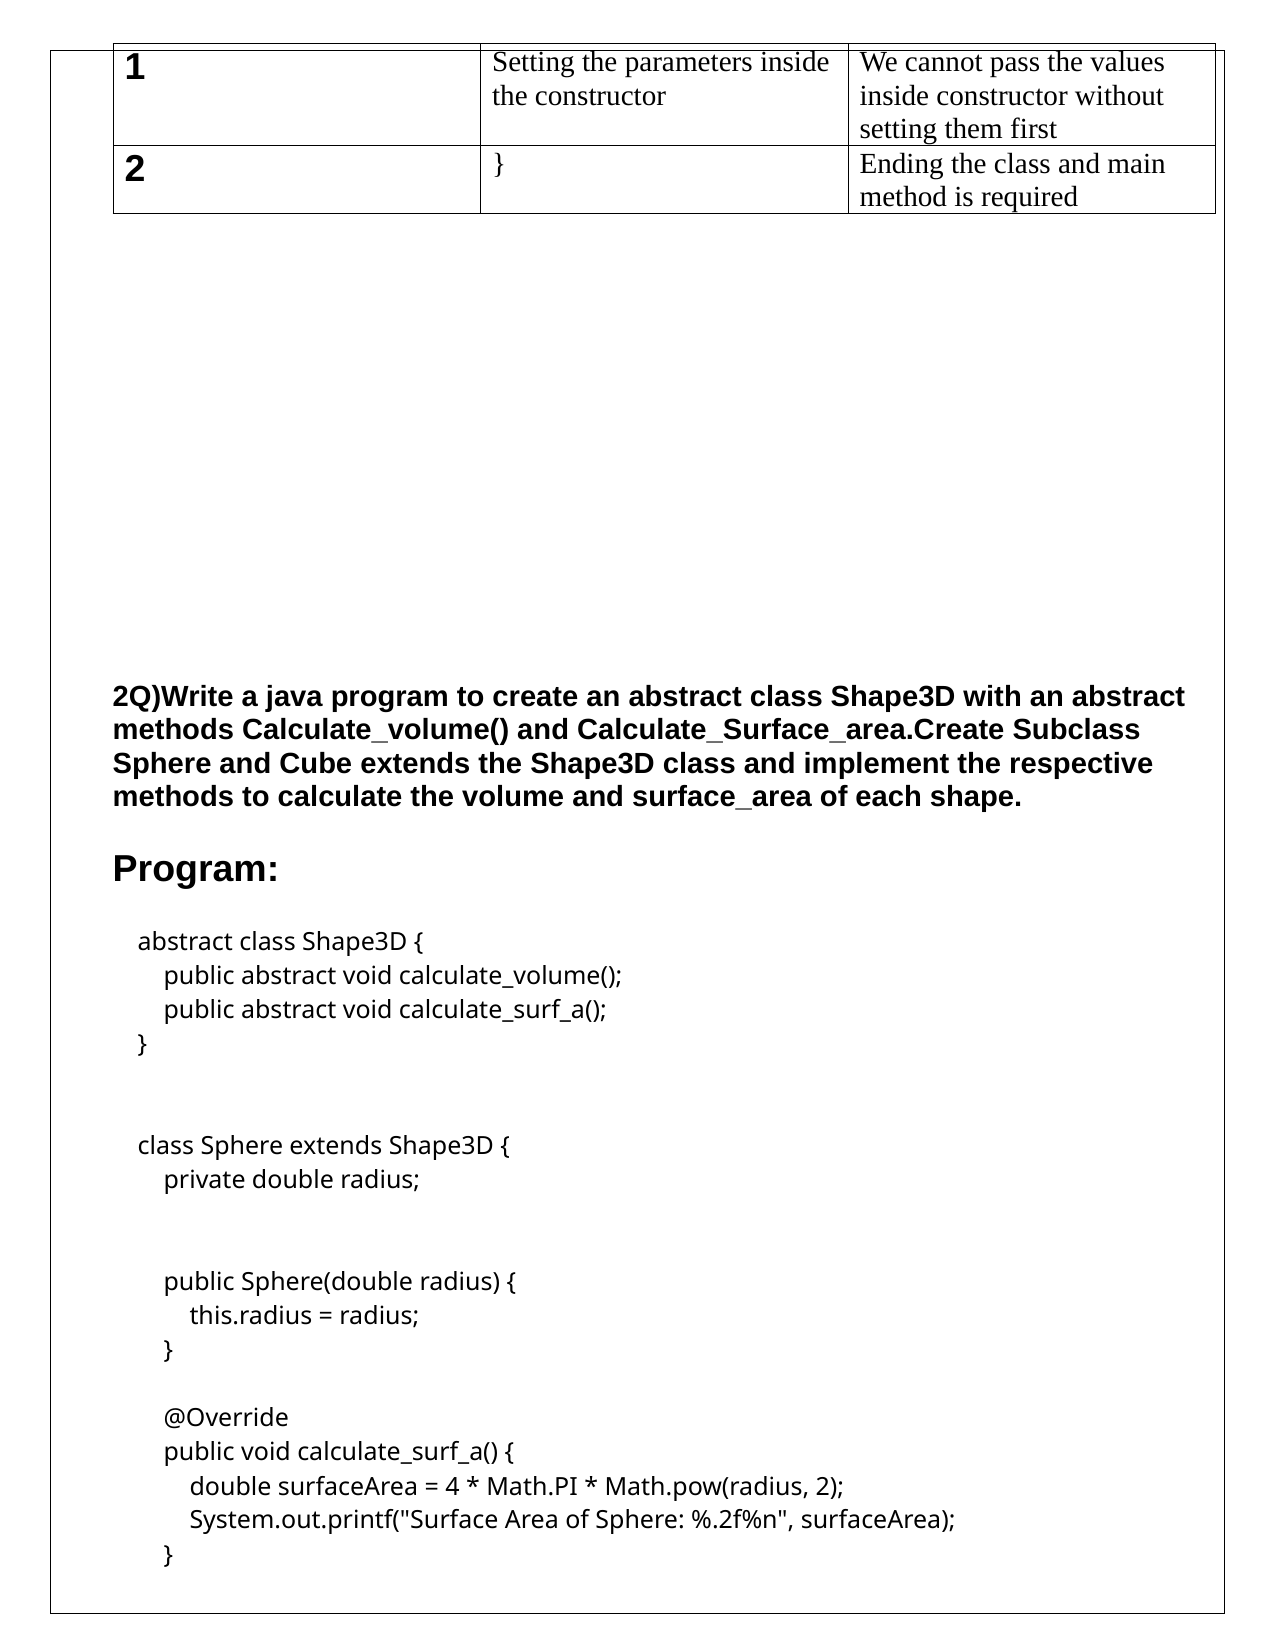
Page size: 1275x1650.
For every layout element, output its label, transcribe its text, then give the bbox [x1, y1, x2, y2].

list 2Q)Write a java program to create an abstract class Shape3D with an abstract methods Calculate_volume() and Calculate_Surface_area.Create Subclass Sphere and Cube extends the Shape3D class and implement the respective methods to calculate the volume and surface_area of each shape. [112, 679, 1193, 813]
list abstract class Shape3D { [112, 924, 1193, 958]
list this.radius = radius; [112, 1298, 1193, 1332]
list public void calculate_surf_a() { [112, 1434, 1193, 1468]
list @Override [112, 1400, 1193, 1434]
list class Sphere extends Shape3D { [112, 1128, 1193, 1162]
list } [112, 1332, 1193, 1366]
list Program: [112, 846, 1193, 889]
list public abstract void calculate_volume(); [112, 958, 1193, 992]
table_cell 2 [114, 146, 480, 213]
table_cell We cannot pass the values inside constructor without setting them first [849, 51, 1215, 145]
table_cell 1 [114, 51, 480, 145]
list public abstract void calculate_surf_a(); [112, 992, 1193, 1026]
list System.out.printf("Surface Area of Sphere: %.2f%n", surfaceArea); [112, 1502, 1193, 1536]
list } [112, 1536, 1193, 1570]
table_cell } [481, 146, 848, 213]
list public Sphere(double radius) { [112, 1264, 1193, 1298]
table_cell Ending the class and main method is required [849, 146, 1215, 213]
list } [112, 1026, 1193, 1060]
table_cell Setting the parameters inside the constructor [481, 51, 848, 145]
list private double radius; [112, 1162, 1193, 1196]
list double surfaceArea = 4 * Math.PI * Math.pow(radius, 2); [112, 1468, 1193, 1502]
